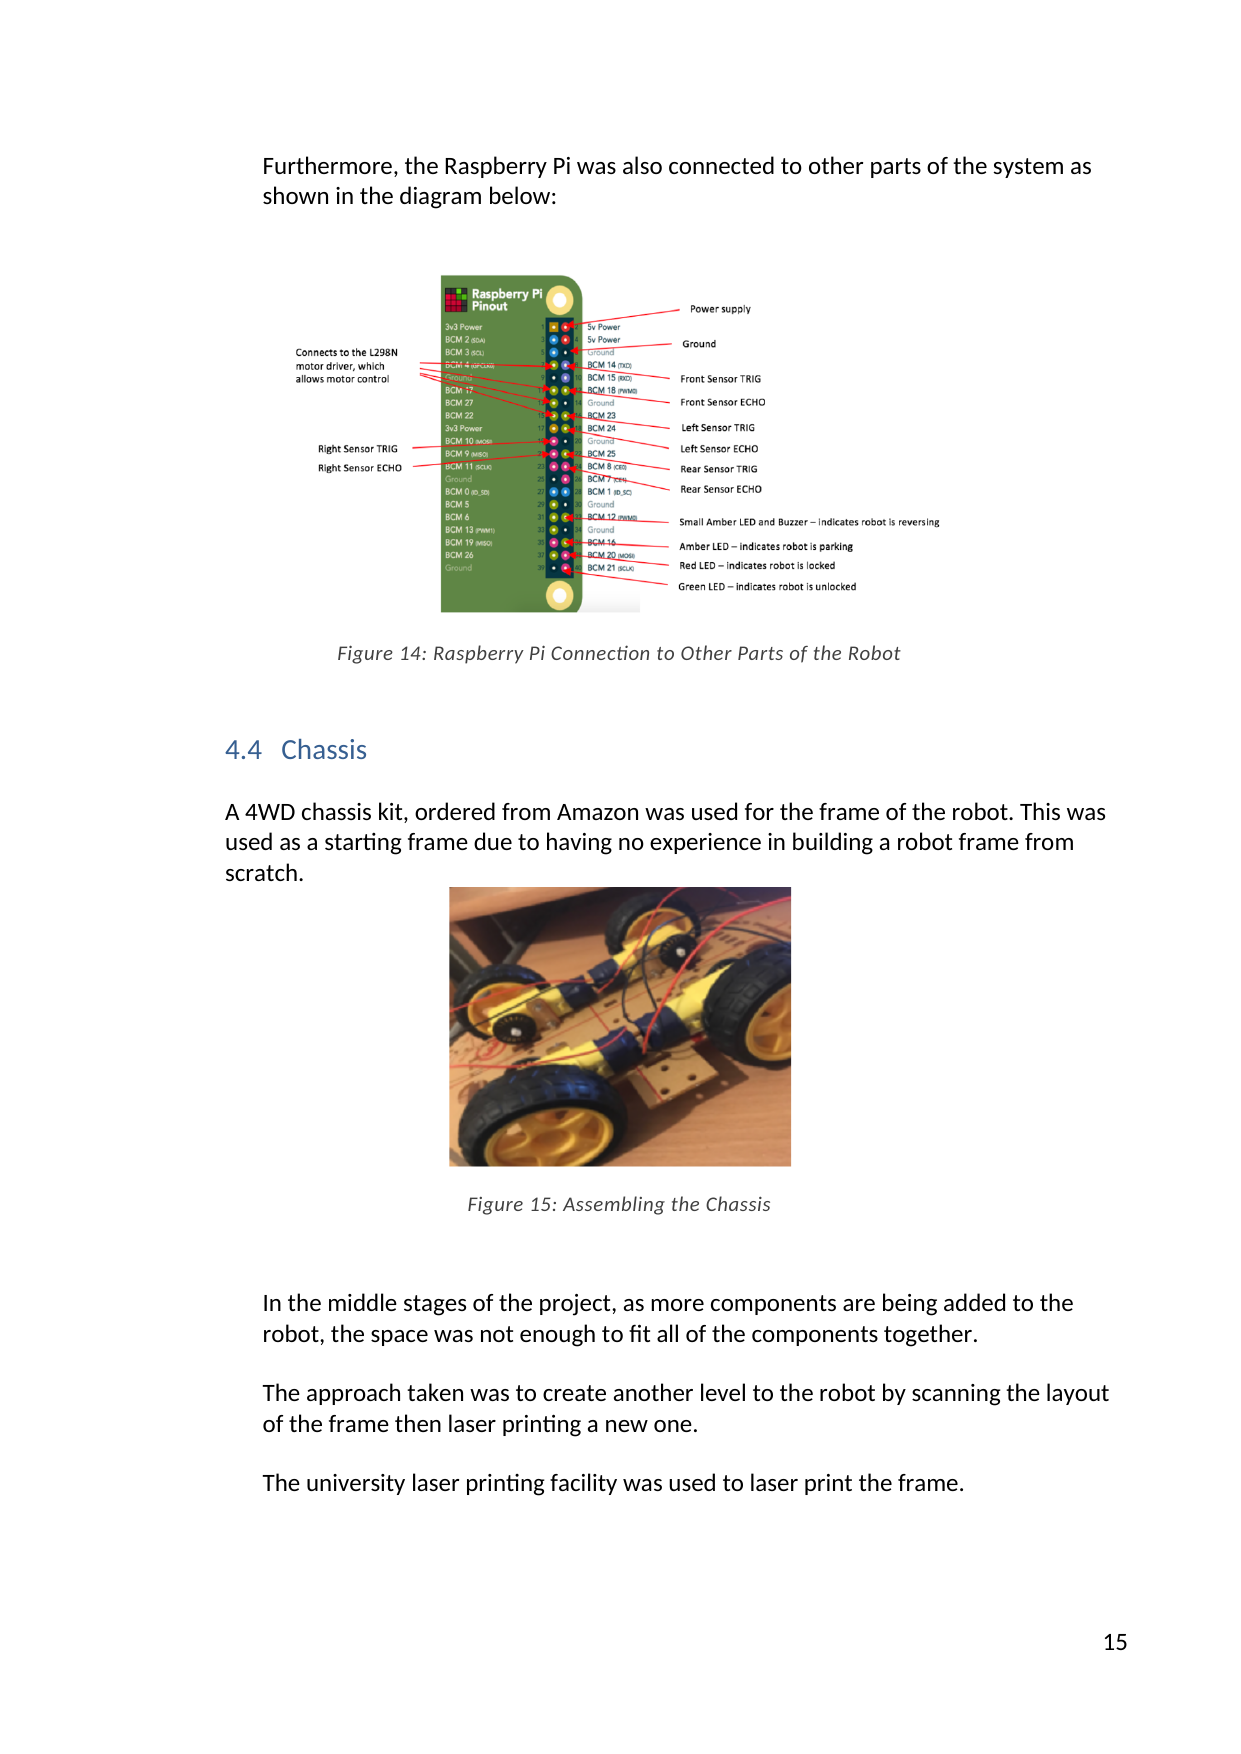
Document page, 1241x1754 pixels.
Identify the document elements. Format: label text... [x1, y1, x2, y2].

picture [449, 887, 792, 1167]
picture [286, 274, 955, 615]
subtitle Chassis [225, 731, 1128, 767]
text Figure 15: Assembling the Chassis [112, 1191, 1128, 1217]
text In the middle stages of the project, as more components are being added to the robot, the space was not enough to fit all of the components together. [262, 1287, 1128, 1348]
text Figure 14: Raspberry Pi Connection to Other Parts of the Robot [112, 640, 1128, 665]
text The approach taken was to create another level to the robot by scanning the layout of the frame then laser printing a new one. [262, 1377, 1128, 1438]
text The university laser printing facility was used to laser print the frame. [187, 1468, 1128, 1498]
text A 4WD chassis kit, ordered from Amazon was used for the frame of the robot. This was used as a starting frame due to having no experience in building a robot frame from scratch. [225, 796, 1128, 887]
text Furthermore, the Raspberry Pi was also connected to other parts of the system as shown in the diagram below: [262, 150, 1128, 211]
